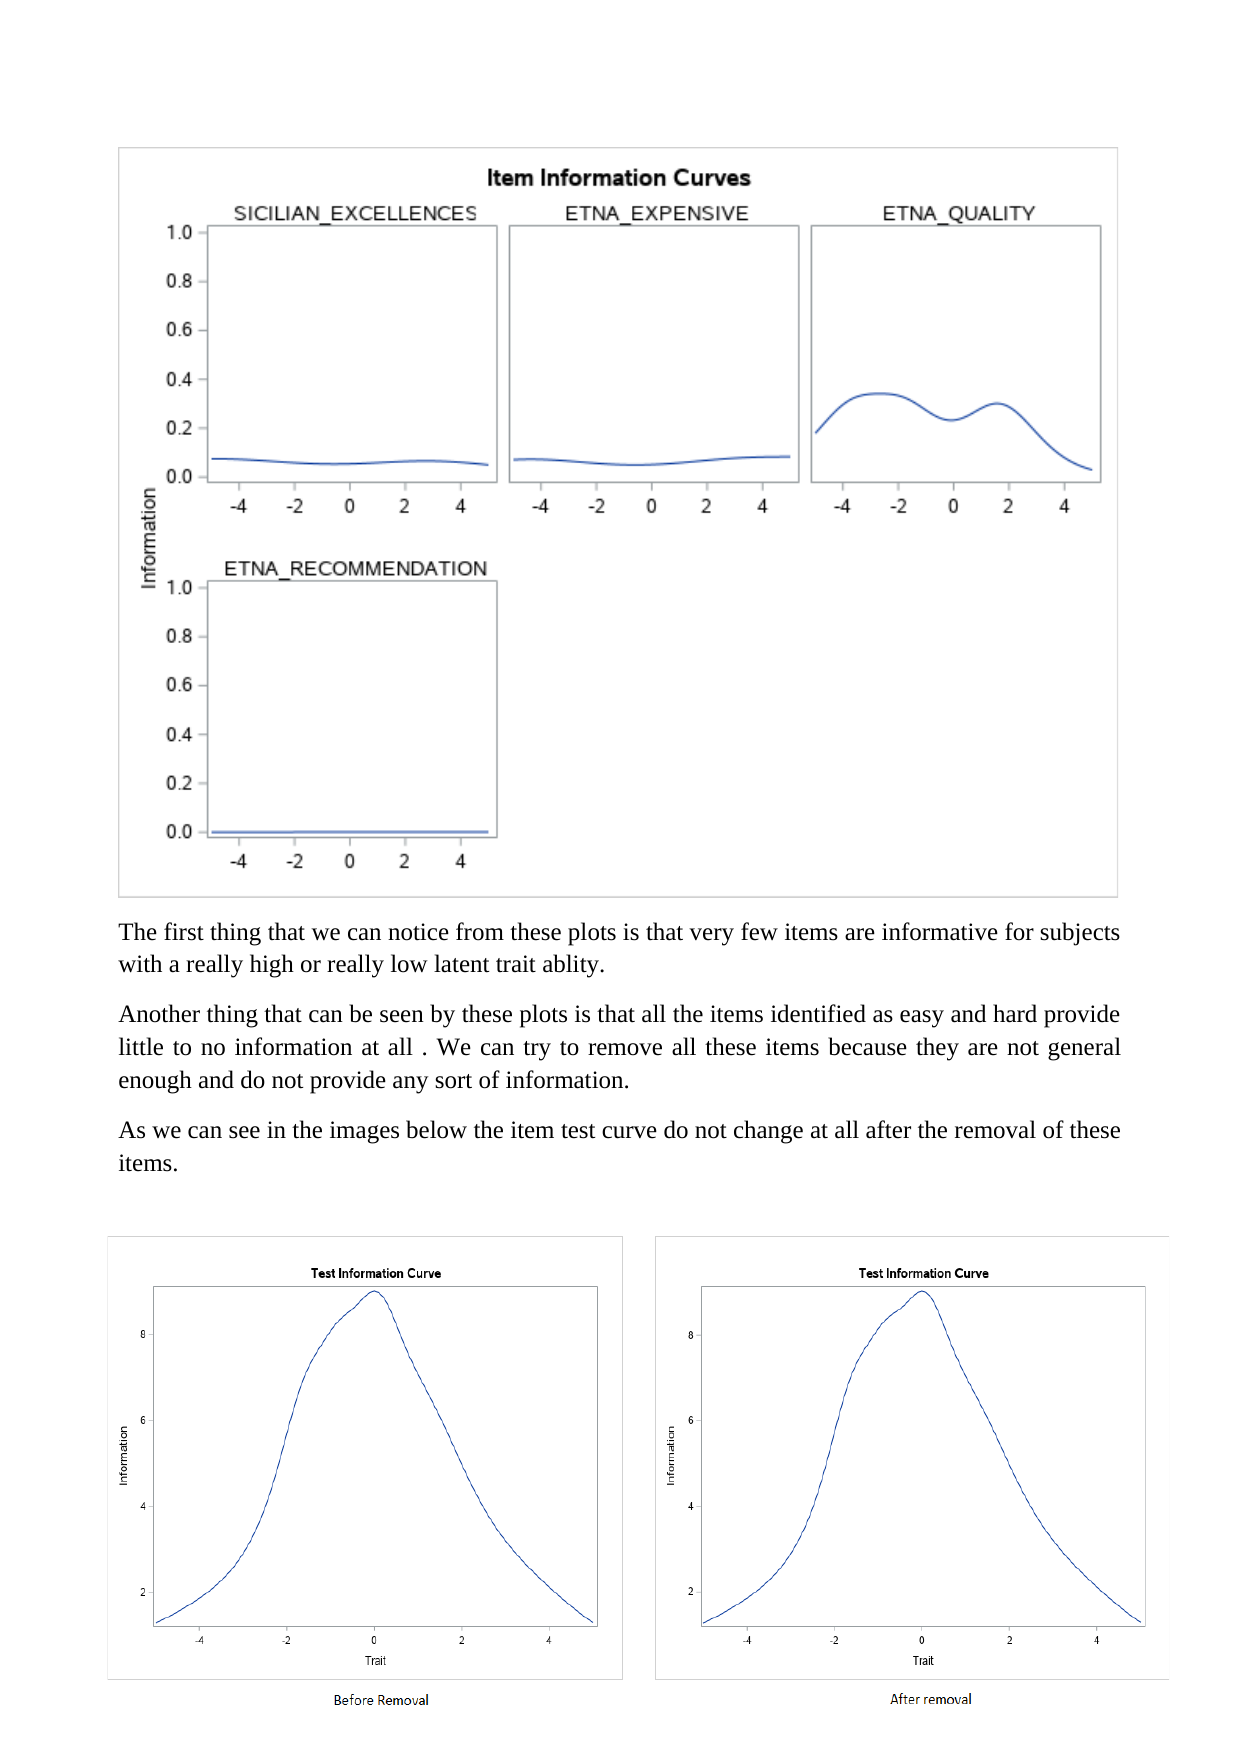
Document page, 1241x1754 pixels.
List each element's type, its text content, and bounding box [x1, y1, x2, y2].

text As we can see in the images below the item test curve do not change at all after the removal of these items. [118, 1115, 1122, 1177]
text Another thing that can be seen by these plots is that all the items identified as easy and hard provide little to no information at all . We can try to remove all these items because they are not general enough and do not provide any sort of information. [118, 999, 1122, 1094]
picture [118, 147, 1119, 898]
picture [107, 1236, 1170, 1728]
text The first thing that we can notice from these plots is that very few items are informative for subjects with a really high or really low latent trait ablity. [118, 917, 1122, 978]
